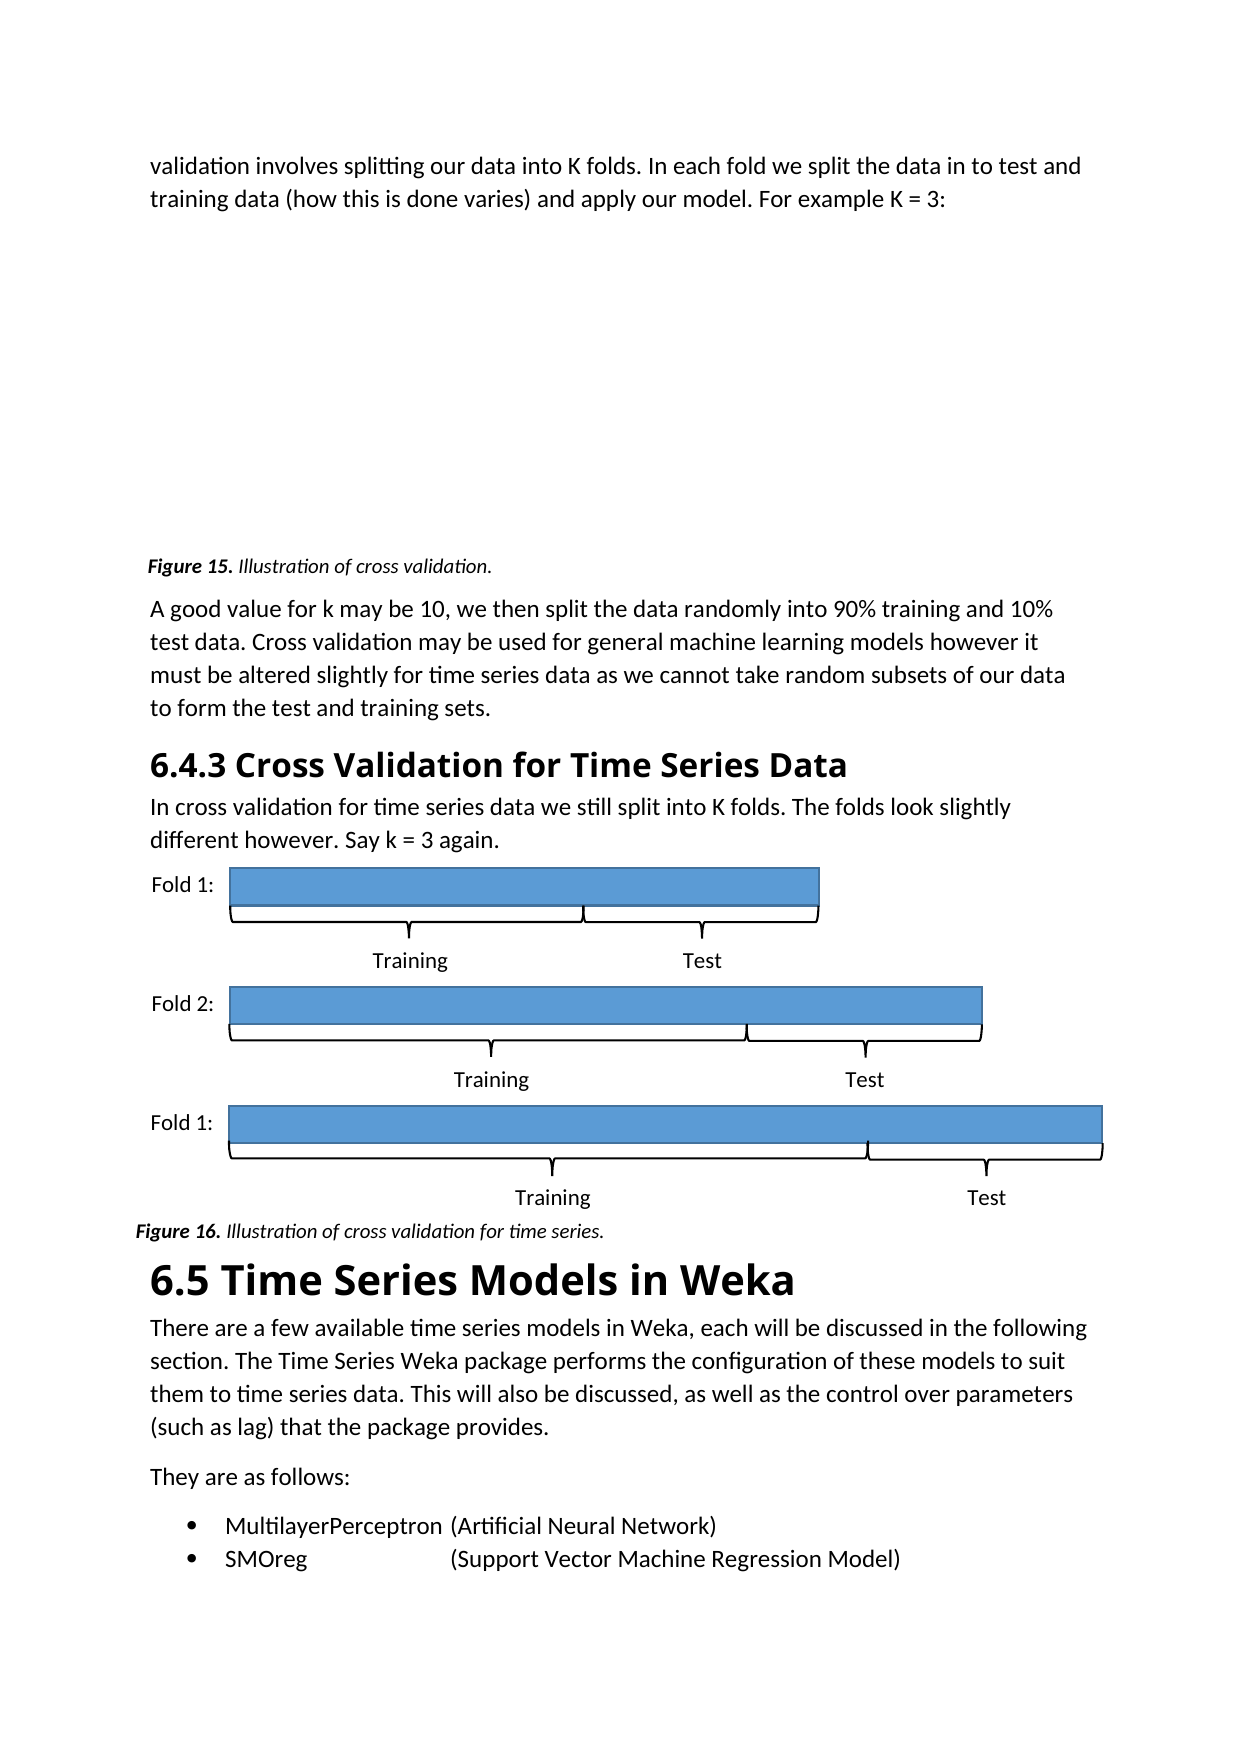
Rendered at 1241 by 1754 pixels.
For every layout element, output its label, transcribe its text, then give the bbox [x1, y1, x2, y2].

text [150, 150, 1090, 213]
text A good value for k may be 10, we then split the data randomly into 90% training and 10% test data. Cross validation may be used for general machine learning models however it must be altered slightly for time series data as we cannot take random subsets of our data to form the test and training sets. [150, 593, 1090, 723]
subtitle 6.5 Time Series Models in Weka [150, 1251, 1090, 1308]
subtitle 6.4.3 Cross Validation for Time Series Data [150, 742, 1090, 787]
list SMOreg (Support Vector Machine Regression Model) [187, 1543, 1090, 1574]
list MultilayerPerceptron (Artificial Neural Network) [187, 1510, 1090, 1541]
text In cross validation for time series data we still split into K folds. The folds look slightly different however. Say k = 3 again. [150, 791, 1090, 854]
text They are as follows: [150, 1461, 1090, 1491]
text There are a few available time series models in Weka, each will be discussed in the following section. The Time Series Weka package performs the configuration of these models to suit them to time series data. This will also be discussed, as well as the control over parameters (such as lag) that the package provides. [150, 1312, 1090, 1442]
